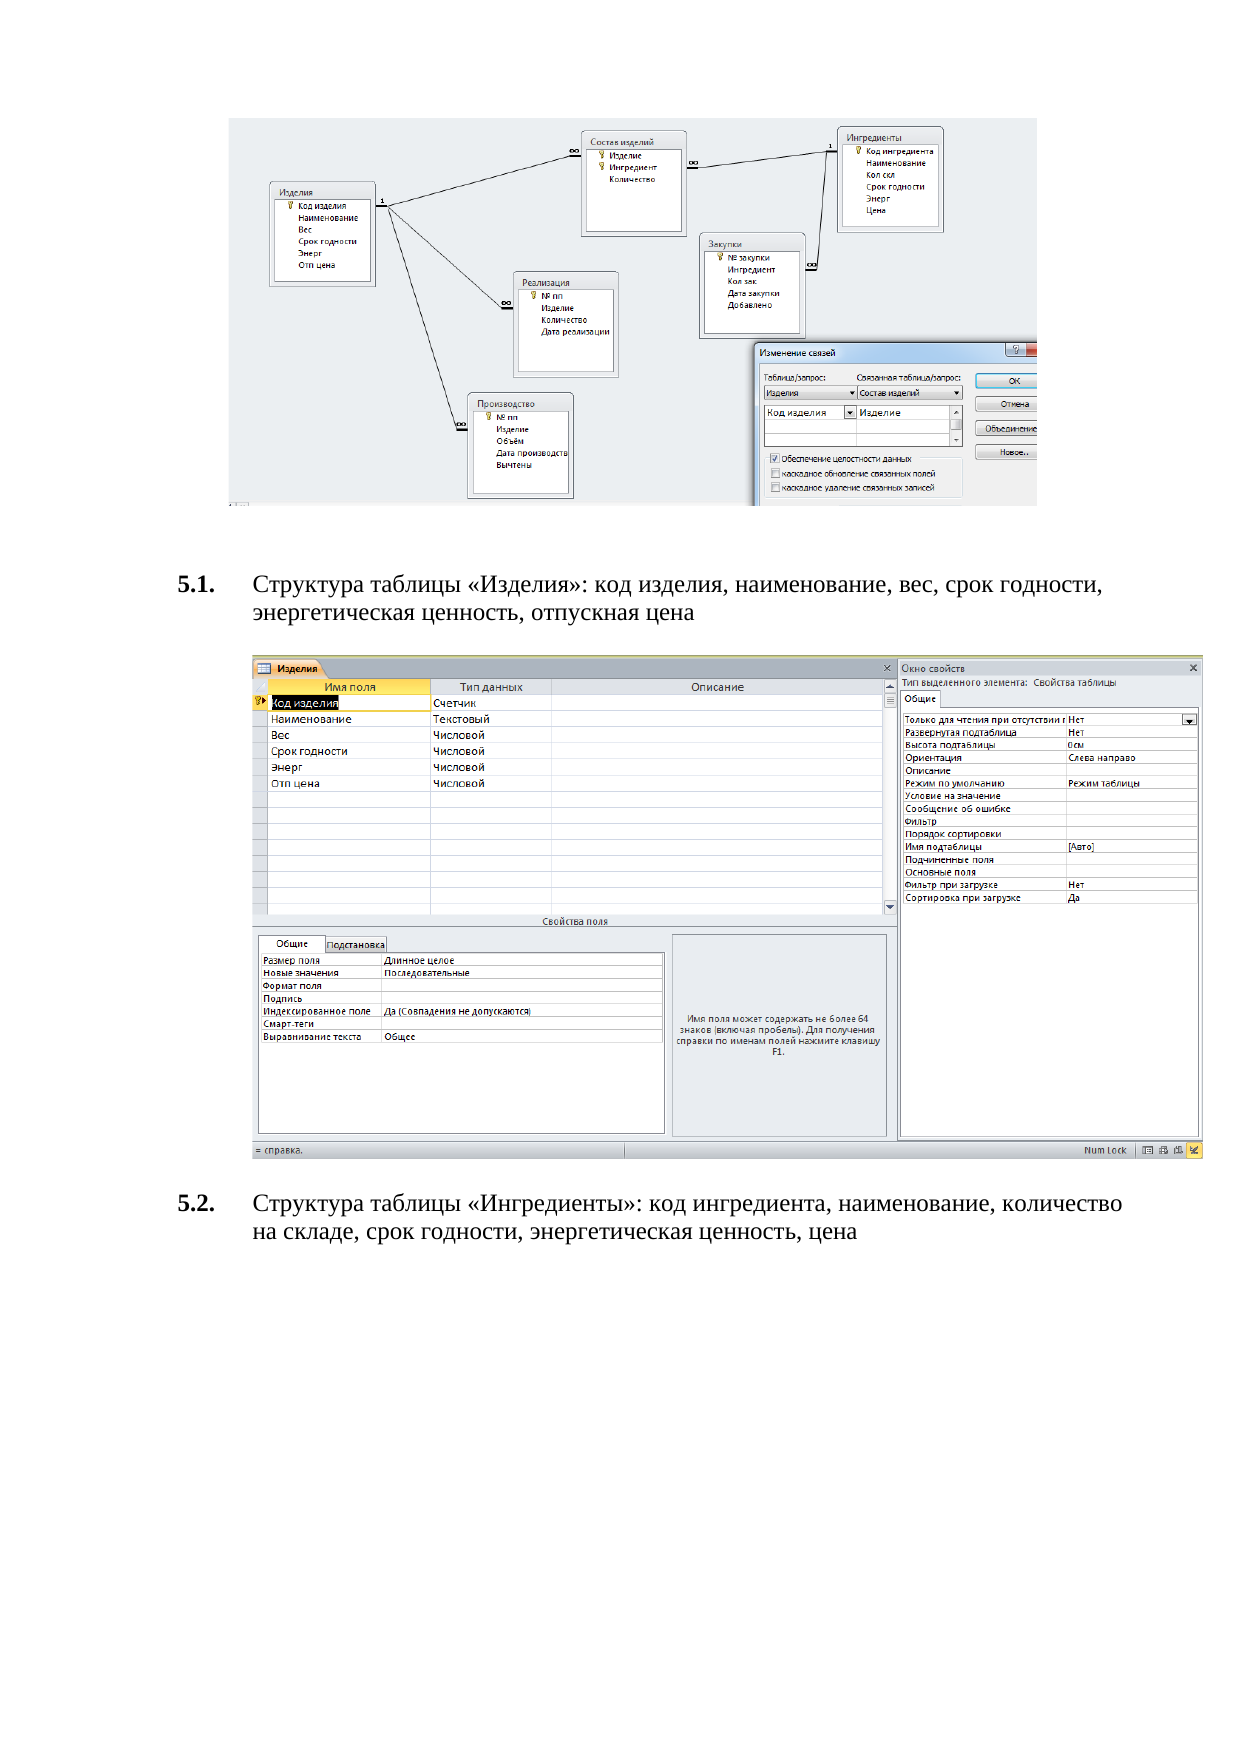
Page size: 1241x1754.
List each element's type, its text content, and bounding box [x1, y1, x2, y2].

picture [252, 655, 1203, 1159]
list Структура таблицы «Изделия»: код изделия, наименование, вес, срок годности, энергетическая ценность, отпускная цена [177, 569, 1152, 626]
list Структура таблицы «Ингредиенты»: код ингредиента, наименование, количество на складе, срок годности, энергетическая ценность, цена [177, 1188, 1152, 1245]
picture [228, 118, 1037, 506]
